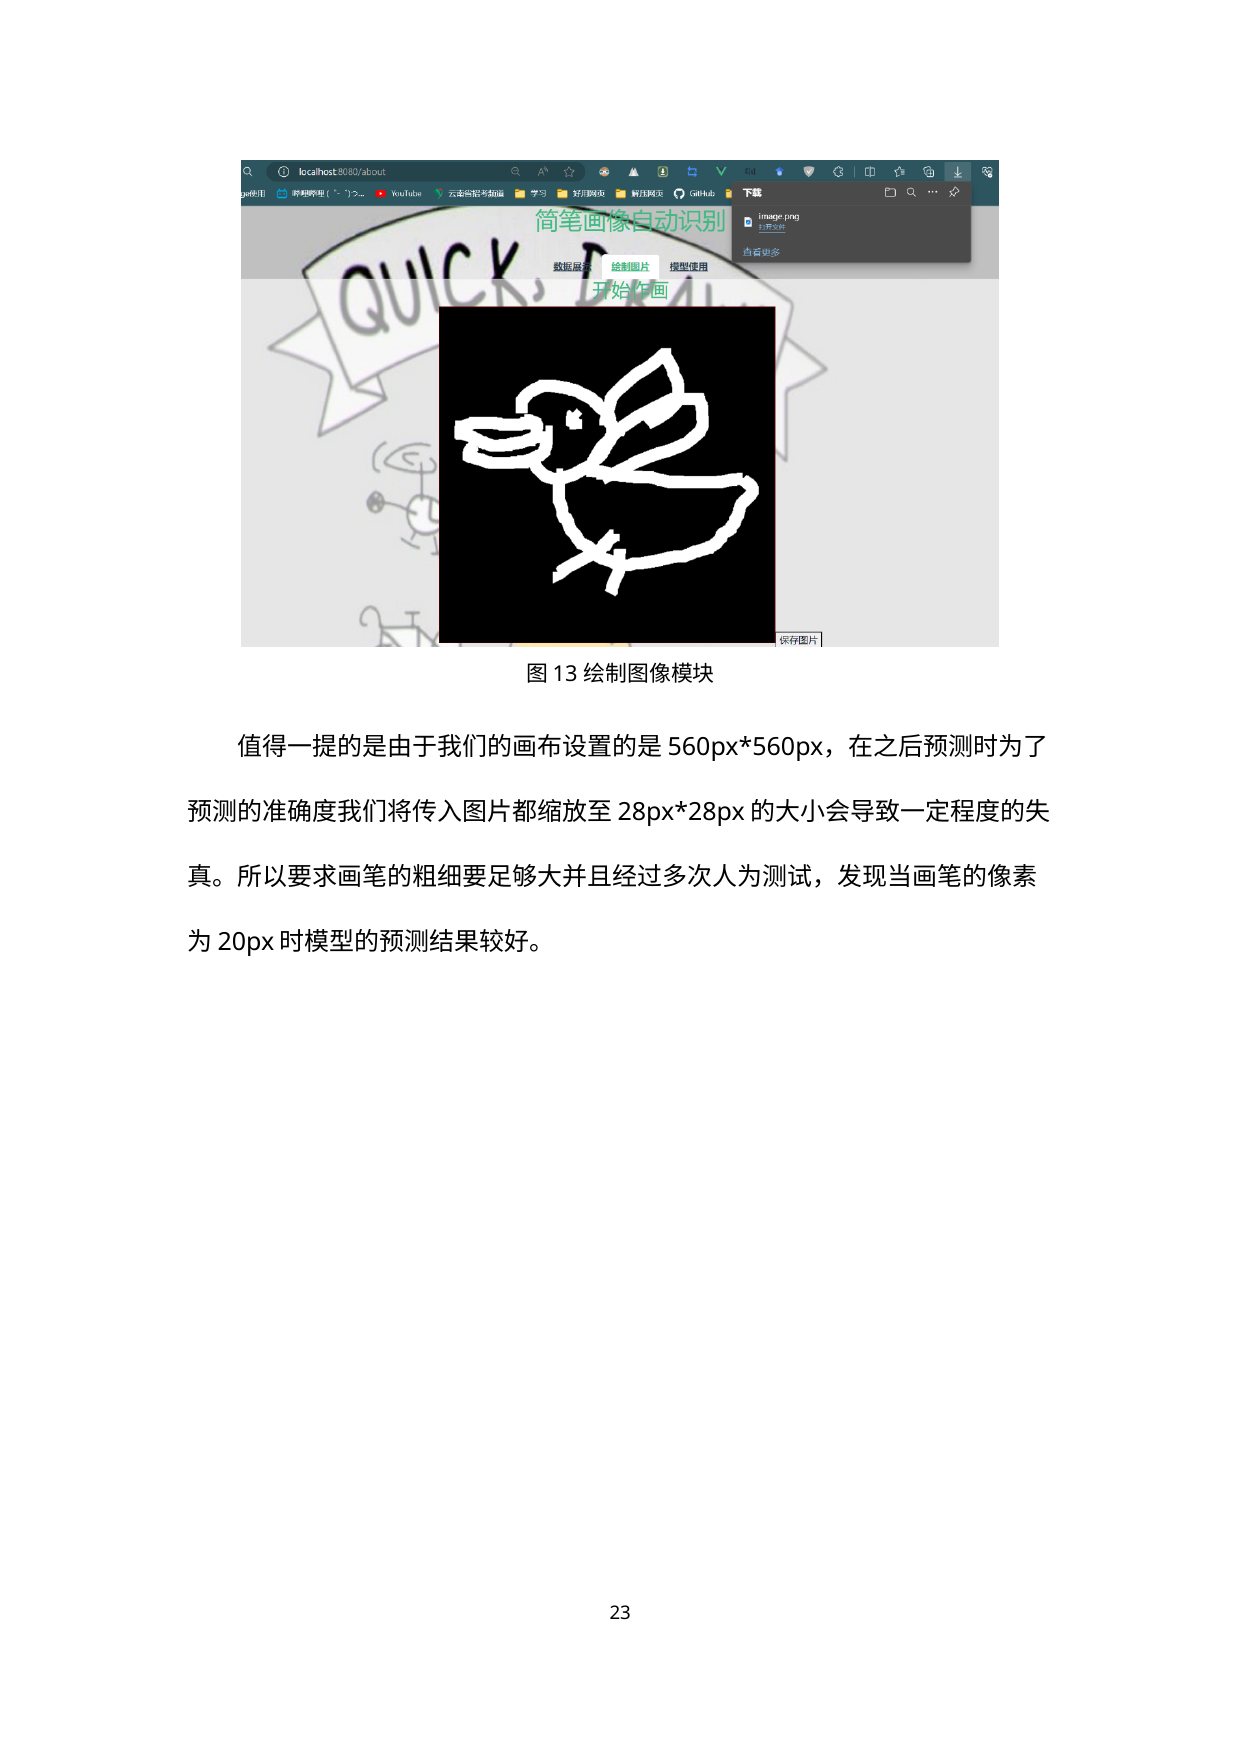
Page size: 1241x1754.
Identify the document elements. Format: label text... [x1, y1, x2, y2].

picture [241, 160, 999, 647]
